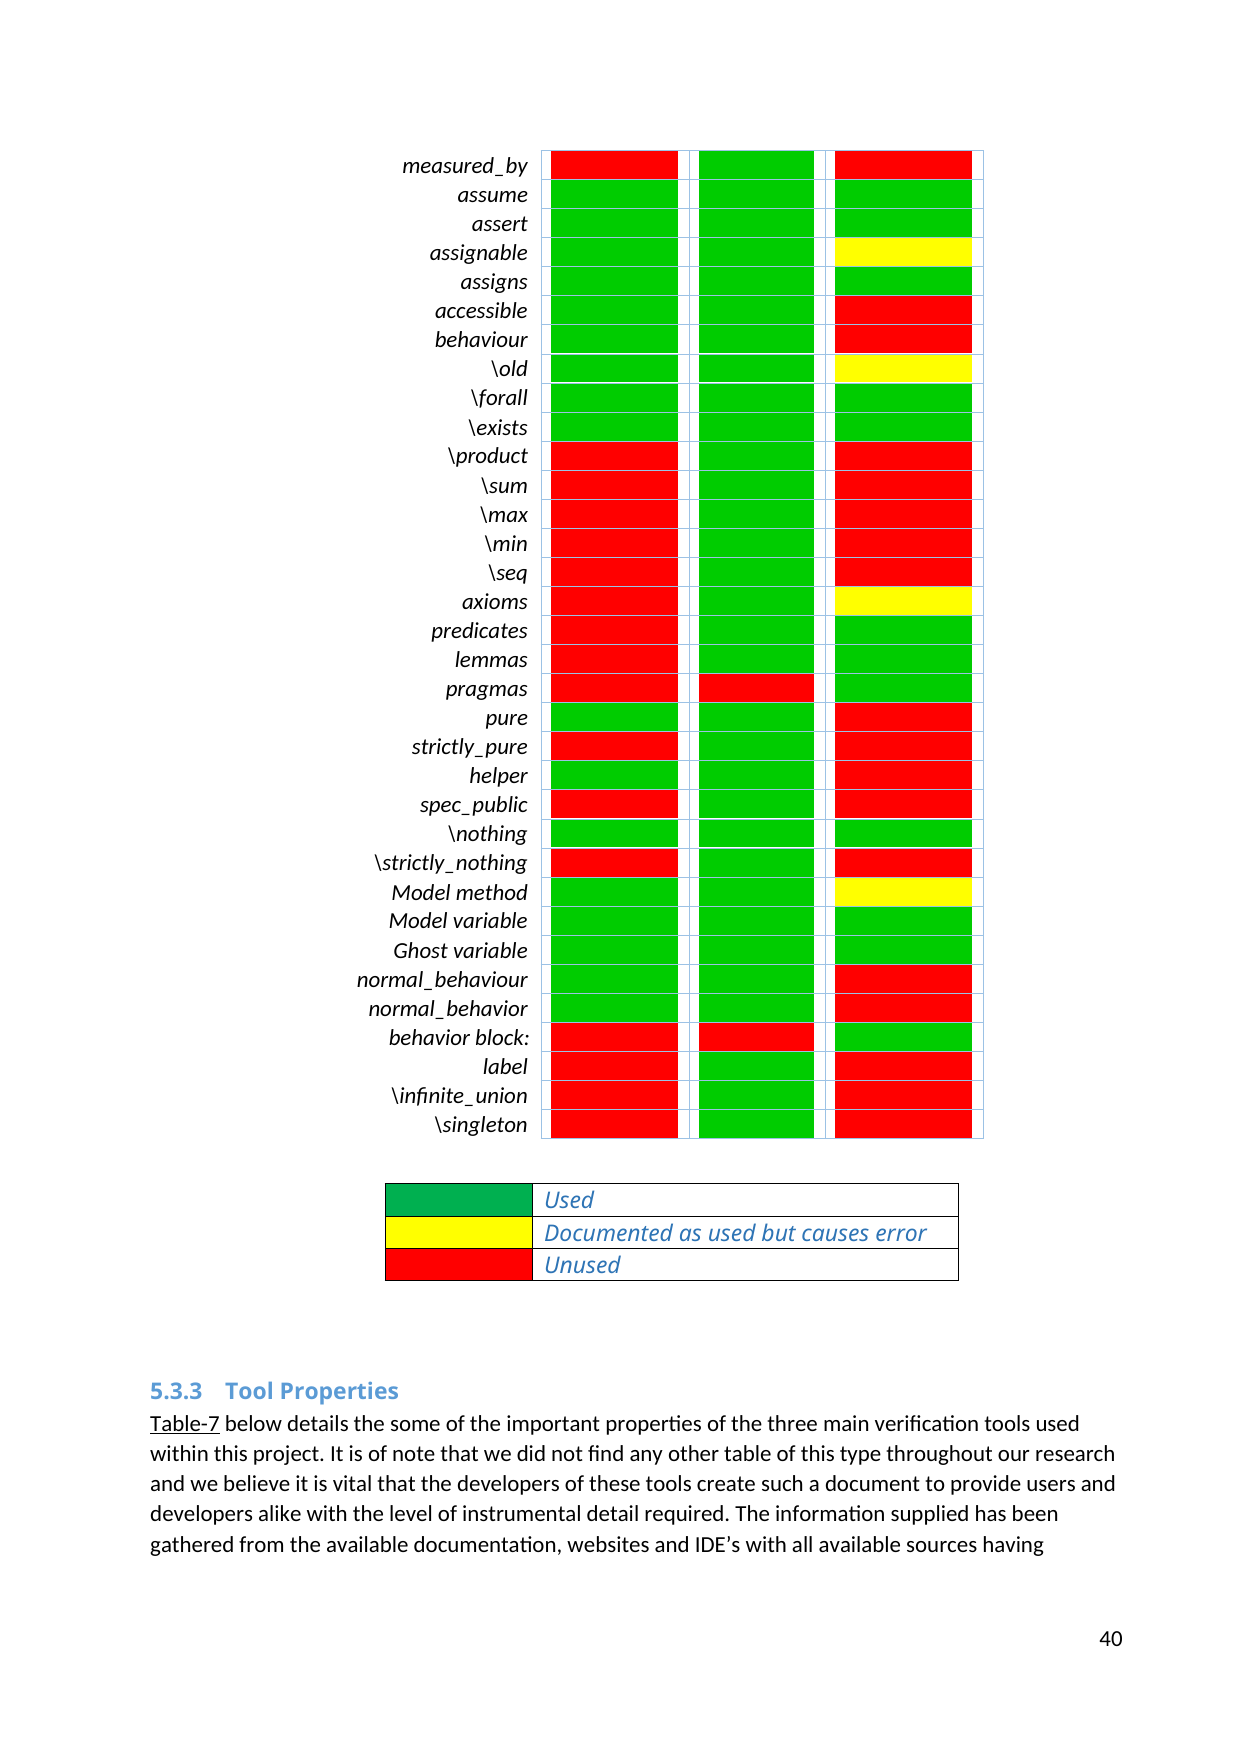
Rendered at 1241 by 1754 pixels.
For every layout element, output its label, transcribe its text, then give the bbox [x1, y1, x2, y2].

table_cell [826, 500, 835, 528]
table_cell [678, 1081, 689, 1109]
table_cell \nothing [258, 819, 541, 847]
table_cell spec_public [258, 789, 541, 818]
table_cell [542, 616, 551, 644]
table_cell axioms [258, 586, 541, 615]
table_cell \max [258, 499, 541, 528]
table_cell [972, 936, 983, 964]
subtitle 5.3.3 Tool Properties [150, 1375, 1122, 1406]
table_cell [826, 529, 835, 557]
table_cell [826, 965, 835, 993]
table_cell [542, 994, 551, 1022]
table_cell [814, 732, 825, 760]
table_cell [678, 1110, 689, 1138]
table_cell [690, 355, 699, 382]
table_cell [542, 907, 551, 935]
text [150, 1409, 1122, 1558]
table_cell [542, 820, 551, 847]
table_cell [690, 1081, 699, 1109]
table_cell [678, 296, 689, 324]
table_cell [542, 674, 551, 702]
table_cell [690, 761, 699, 789]
table_cell [972, 529, 983, 557]
table_cell [678, 616, 689, 644]
table_cell [542, 325, 551, 353]
table_cell [826, 907, 835, 935]
table_cell [972, 645, 983, 673]
table_cell [386, 1249, 532, 1280]
table_cell [690, 209, 699, 237]
table_cell [972, 500, 983, 528]
table_cell [542, 645, 551, 673]
table_cell [814, 151, 825, 179]
table_cell [826, 413, 835, 441]
table_cell [826, 936, 835, 964]
table_cell [678, 732, 689, 760]
table_cell [542, 849, 551, 877]
table_cell [678, 1023, 689, 1051]
table_cell [826, 820, 835, 847]
table_cell Model variable [258, 906, 541, 935]
table_cell [678, 674, 689, 702]
table_cell [690, 674, 699, 702]
table_cell [814, 790, 825, 818]
table_cell [542, 384, 551, 412]
table_cell strictly_pure [258, 731, 541, 760]
table_cell [690, 296, 699, 324]
table_cell [690, 587, 699, 615]
table_cell [826, 558, 835, 586]
table_cell [678, 325, 689, 353]
table_cell [542, 761, 551, 789]
table_cell [972, 761, 983, 789]
table_cell [690, 325, 699, 353]
table_cell [678, 558, 689, 586]
table_cell [542, 703, 551, 731]
table_cell [690, 732, 699, 760]
table_cell \singleton [258, 1109, 541, 1138]
table_cell [690, 994, 699, 1022]
table_cell [972, 267, 983, 295]
table_cell [814, 994, 825, 1022]
table_cell [814, 558, 825, 586]
table_cell [972, 790, 983, 818]
table_cell [542, 878, 551, 906]
table_cell [972, 907, 983, 935]
table_cell [972, 238, 983, 266]
table_cell \strictly_nothing [258, 848, 541, 877]
table_cell [826, 151, 835, 179]
table_cell [678, 267, 689, 295]
table_cell [690, 936, 699, 964]
table_cell [678, 761, 689, 789]
table_cell [972, 1023, 983, 1051]
table_cell [814, 180, 825, 208]
table_cell [690, 790, 699, 818]
table_cell [690, 151, 699, 179]
table_cell assert [258, 208, 541, 237]
table_cell [972, 1081, 983, 1109]
table_header [386, 1184, 532, 1216]
table_cell \exists [258, 412, 541, 441]
table_cell [814, 325, 825, 353]
table_cell [678, 355, 689, 382]
table_cell assigns [258, 266, 541, 295]
table_cell \product [258, 441, 541, 470]
table_cell [690, 529, 699, 557]
table_cell [814, 616, 825, 644]
table_cell [690, 384, 699, 412]
table_cell [972, 849, 983, 877]
table_cell [814, 849, 825, 877]
table_cell [814, 1023, 825, 1051]
table_cell [826, 355, 835, 382]
table_cell [972, 325, 983, 353]
table_cell [690, 442, 699, 470]
table_cell [826, 878, 835, 906]
table_cell \old [258, 354, 541, 382]
table_cell label [258, 1051, 541, 1080]
table_cell [814, 413, 825, 441]
table_cell [678, 878, 689, 906]
table_cell [690, 267, 699, 295]
table_cell [826, 703, 835, 731]
table_cell [678, 907, 689, 935]
table_cell [690, 849, 699, 877]
table_cell [542, 732, 551, 760]
table_cell [972, 471, 983, 499]
table_cell helper [258, 760, 541, 789]
table_cell [814, 907, 825, 935]
table_cell [814, 500, 825, 528]
table_cell normal_behavior [258, 993, 541, 1022]
table_cell behavior block: [258, 1022, 541, 1051]
table_cell [826, 761, 835, 789]
table_cell [826, 616, 835, 644]
table_cell \min [258, 528, 541, 557]
table_cell [814, 1110, 825, 1138]
table_cell \forall [258, 383, 541, 412]
table_cell [542, 296, 551, 324]
table_cell [690, 878, 699, 906]
table_cell [814, 645, 825, 673]
table_cell [690, 180, 699, 208]
table_cell [690, 238, 699, 266]
table_cell [690, 907, 699, 935]
table_cell [814, 267, 825, 295]
table_cell [690, 1110, 699, 1138]
table_cell [814, 209, 825, 237]
table_cell [542, 587, 551, 615]
table_cell [826, 994, 835, 1022]
table_cell [542, 558, 551, 586]
table_cell [826, 1110, 835, 1138]
table_cell [690, 558, 699, 586]
table_cell behaviour [258, 324, 541, 353]
table_cell [826, 849, 835, 877]
table_cell assume [258, 179, 541, 208]
table_cell [972, 384, 983, 412]
table_cell [972, 442, 983, 470]
table_cell [678, 645, 689, 673]
table_cell [542, 1052, 551, 1080]
table_cell [826, 471, 835, 499]
table_cell [814, 471, 825, 499]
table_cell [826, 645, 835, 673]
table_cell [678, 151, 689, 179]
table_cell [826, 587, 835, 615]
table_cell [690, 645, 699, 673]
table_cell [826, 442, 835, 470]
table_cell Model method [258, 877, 541, 906]
table_cell pure [258, 702, 541, 731]
table_cell [972, 558, 983, 586]
table_cell [972, 732, 983, 760]
table_cell [814, 296, 825, 324]
table_cell [814, 1081, 825, 1109]
table_cell [542, 267, 551, 295]
table_cell [826, 1023, 835, 1051]
table_cell [690, 820, 699, 847]
table_cell [972, 180, 983, 208]
table_cell [690, 616, 699, 644]
table_cell [814, 238, 825, 266]
table_cell accessible [258, 295, 541, 324]
table_cell predicates [258, 615, 541, 644]
table_cell [826, 732, 835, 760]
table_cell [542, 965, 551, 993]
table_cell [972, 413, 983, 441]
table_cell assignable [258, 237, 541, 266]
table_cell [678, 936, 689, 964]
table_cell Unused [533, 1249, 958, 1280]
table_cell Ghost variable [258, 935, 541, 964]
table_cell [972, 994, 983, 1022]
table_cell [826, 790, 835, 818]
table_cell [542, 180, 551, 208]
table_cell \infinite_union [258, 1080, 541, 1109]
table_cell [690, 1052, 699, 1080]
table_cell [814, 355, 825, 382]
table_cell [972, 820, 983, 847]
table_cell [542, 500, 551, 528]
table_cell [814, 587, 825, 615]
table_cell [542, 442, 551, 470]
table_cell [678, 500, 689, 528]
table_cell [814, 384, 825, 412]
table_cell [678, 820, 689, 847]
table_cell normal_behaviour [258, 964, 541, 993]
table_cell [814, 703, 825, 731]
table_cell [972, 151, 983, 179]
table_cell [678, 965, 689, 993]
table_cell [826, 1052, 835, 1080]
table_cell [814, 1052, 825, 1080]
table_cell [972, 1052, 983, 1080]
table_cell lemmas [258, 644, 541, 673]
table_cell [386, 1217, 532, 1248]
table_cell [972, 878, 983, 906]
table_cell [690, 1023, 699, 1051]
table_cell [678, 209, 689, 237]
table_cell [678, 180, 689, 208]
table_cell [826, 674, 835, 702]
table_cell [814, 820, 825, 847]
table_cell [972, 355, 983, 382]
table_cell [826, 238, 835, 266]
table_cell [678, 790, 689, 818]
table_cell [678, 529, 689, 557]
table_cell [826, 267, 835, 295]
table_cell [678, 471, 689, 499]
table_cell [542, 355, 551, 382]
table_cell measured_by [258, 150, 541, 179]
table_cell pragmas [258, 673, 541, 702]
table_cell [826, 180, 835, 208]
table_cell [678, 1052, 689, 1080]
table_cell [690, 703, 699, 731]
table_cell [678, 442, 689, 470]
table_cell Documented as used but causes error [533, 1217, 958, 1248]
table_cell [542, 151, 551, 179]
table_cell [542, 1023, 551, 1051]
table_cell [678, 994, 689, 1022]
table_cell [814, 674, 825, 702]
table_cell [542, 471, 551, 499]
table_cell [678, 849, 689, 877]
table_cell [814, 936, 825, 964]
table_cell [972, 674, 983, 702]
table_cell [814, 529, 825, 557]
table_cell [542, 529, 551, 557]
table_cell [814, 442, 825, 470]
table_cell [678, 587, 689, 615]
table_cell [542, 238, 551, 266]
table_cell [542, 413, 551, 441]
table_cell [826, 384, 835, 412]
table_cell [678, 413, 689, 441]
table_cell [814, 761, 825, 789]
table_cell [972, 703, 983, 731]
table_cell [690, 965, 699, 993]
table_cell \seq [258, 557, 541, 586]
table_cell [542, 1110, 551, 1138]
table_cell [678, 238, 689, 266]
table_cell [814, 965, 825, 993]
table_cell [542, 790, 551, 818]
table_cell [972, 965, 983, 993]
table_cell [542, 936, 551, 964]
table_cell [542, 1081, 551, 1109]
table_cell [542, 209, 551, 237]
table_cell [826, 325, 835, 353]
table_cell [678, 384, 689, 412]
table_header Used [533, 1184, 958, 1216]
table_cell [972, 616, 983, 644]
table_cell [690, 413, 699, 441]
table_cell [690, 500, 699, 528]
table_cell [826, 296, 835, 324]
table_cell [826, 209, 835, 237]
table_cell [972, 296, 983, 324]
table_cell [814, 878, 825, 906]
table_cell [972, 587, 983, 615]
table_cell \sum [258, 470, 541, 499]
table_cell [678, 703, 689, 731]
table_cell [690, 471, 699, 499]
table_cell [972, 209, 983, 237]
table_cell [972, 1110, 983, 1138]
table_cell [826, 1081, 835, 1109]
